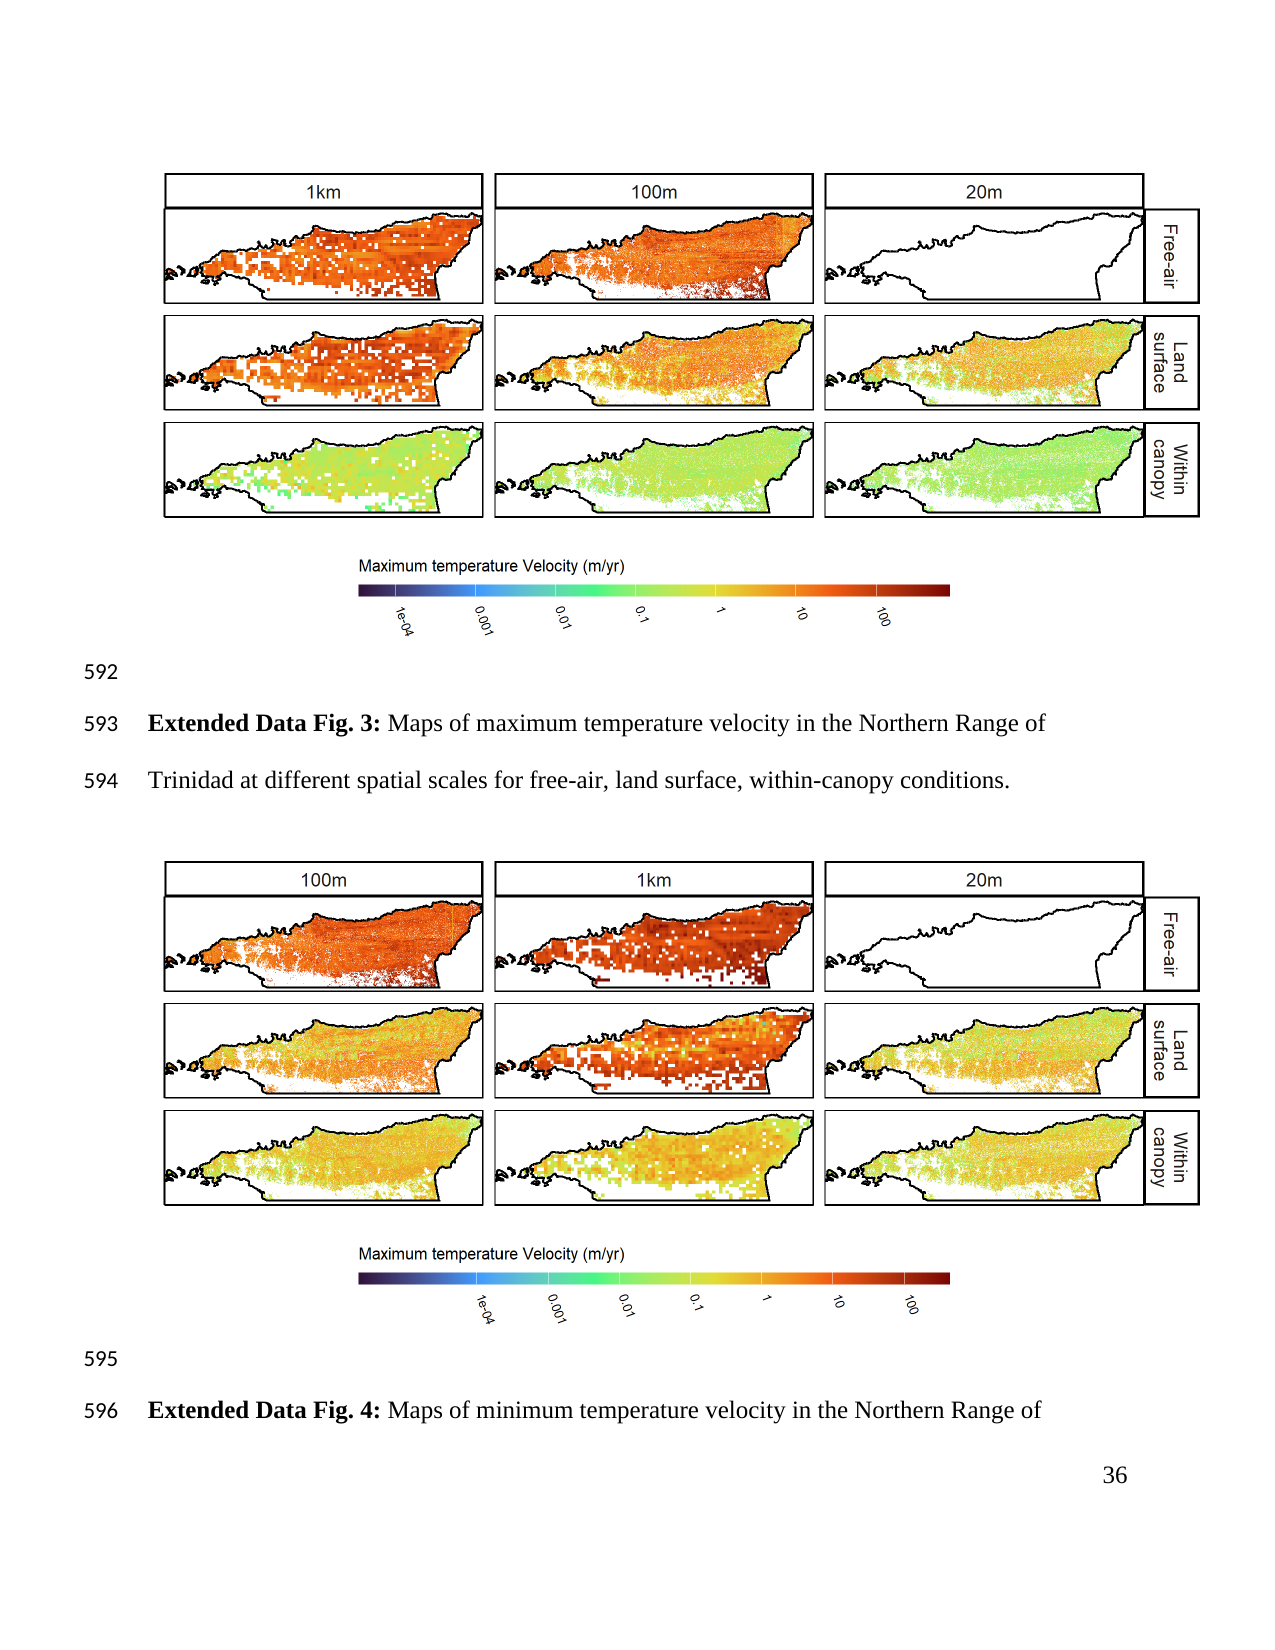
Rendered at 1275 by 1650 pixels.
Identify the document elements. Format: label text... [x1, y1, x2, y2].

picture [147, 835, 1211, 1367]
text Extended Data Fig. 3: Maps of maximum temperature velocity in the Northern Range of Trinidad at different spatial scales for free-air, land surface, within-canopy conditions. [148, 708, 1127, 794]
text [148, 1396, 1127, 1424]
picture [147, 147, 1211, 679]
